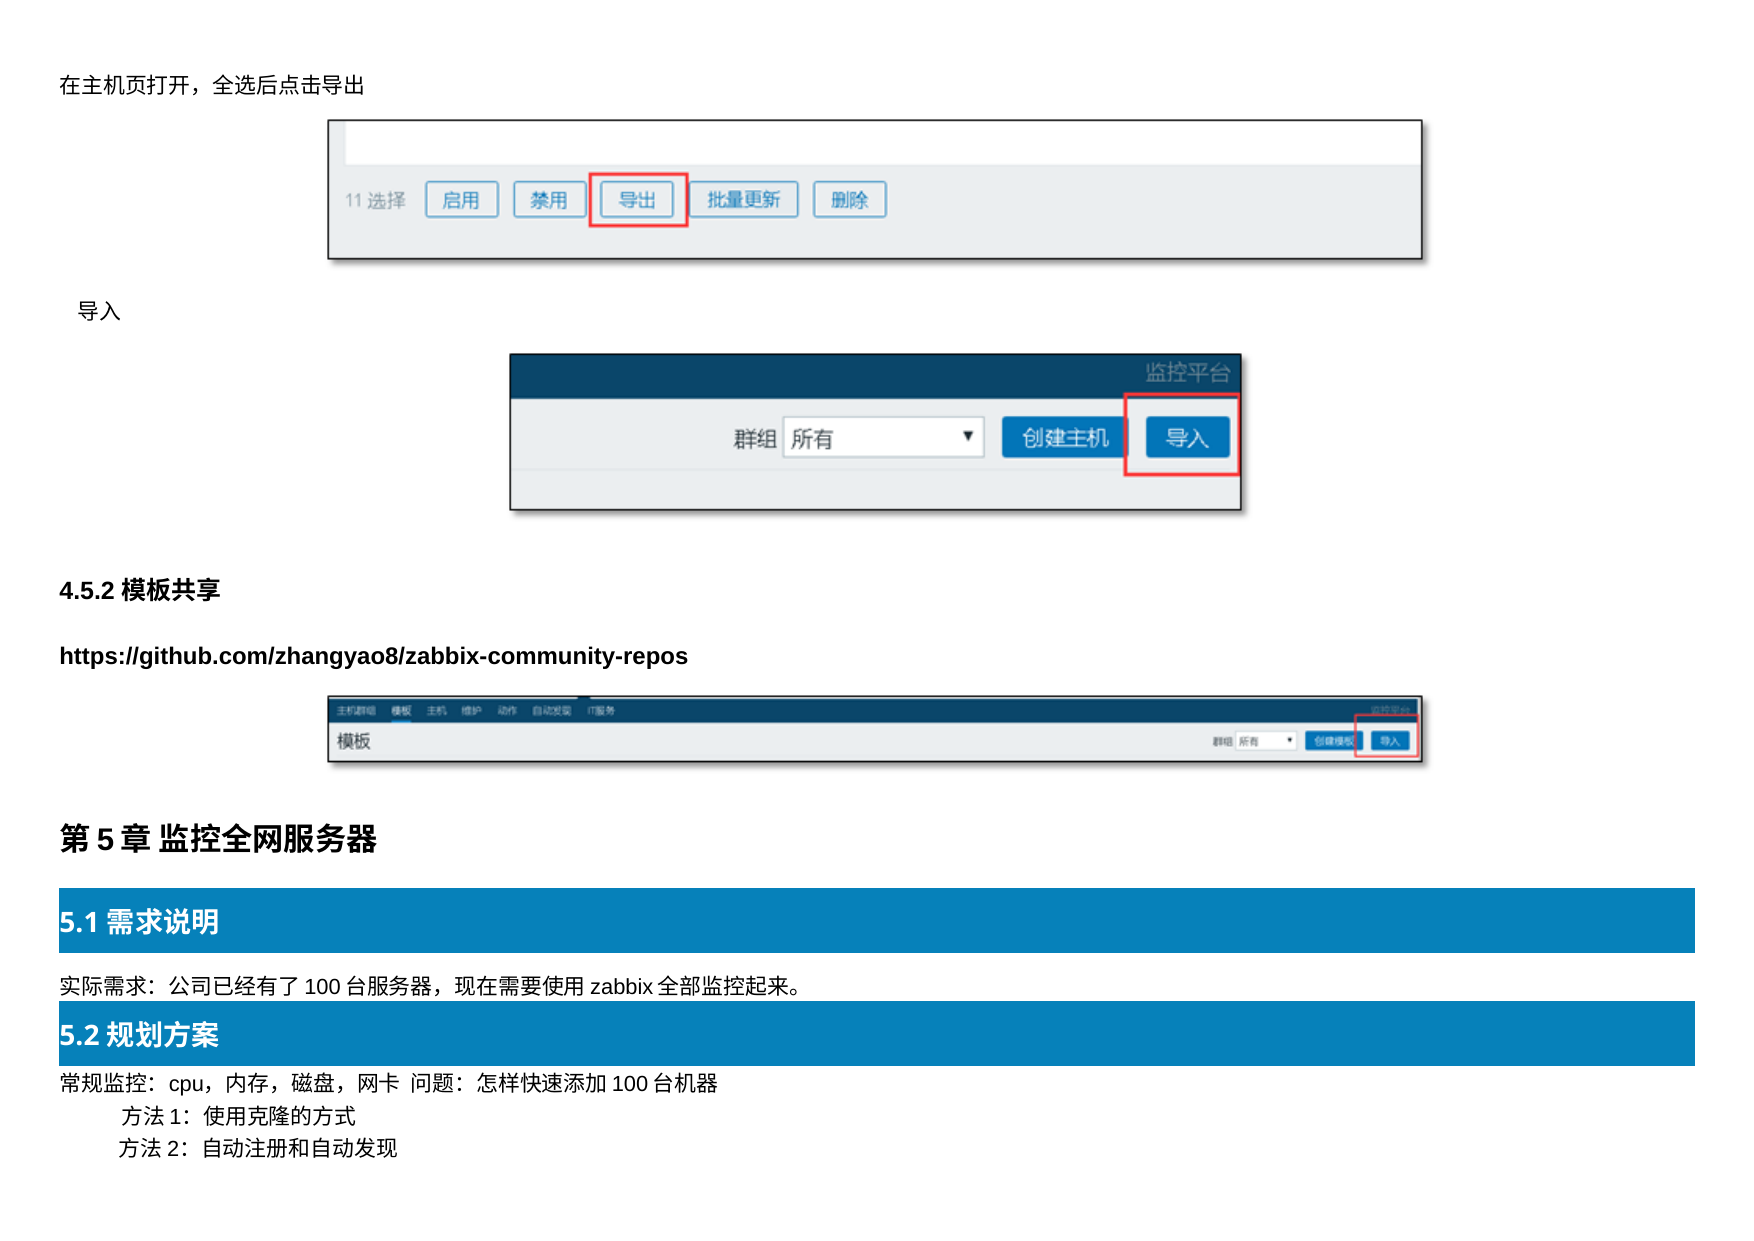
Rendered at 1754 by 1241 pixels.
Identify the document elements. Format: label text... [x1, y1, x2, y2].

picture [323, 691, 1437, 777]
text https://github.com/zhangyao8/zabbix-community-repos [59, 639, 1695, 672]
picture [505, 349, 1255, 525]
picture [323, 115, 1437, 274]
text 实际需求：公司已经有了100台服务器，现在需要使用zabbix全部监控起来。 [59, 968, 1695, 1001]
text 5.2 规划方案 [59, 1001, 1695, 1066]
text 在主机页打开，全选后点击导出 [59, 68, 1695, 100]
text 第5章 监控全网服务器 [59, 804, 1695, 869]
text 4.5.2 模板共享 [59, 556, 1695, 621]
text 5.1 需求说明 [59, 888, 1695, 953]
text 方法2：自动注册和自动发现 [59, 1131, 1695, 1163]
text 常规监控：cpu，内存，磁盘，网卡 问题：怎样快速添加100台机器 [59, 1066, 1695, 1098]
text 方法1：使用克隆的方式 [59, 1098, 1695, 1131]
text 导入 [59, 294, 1695, 326]
